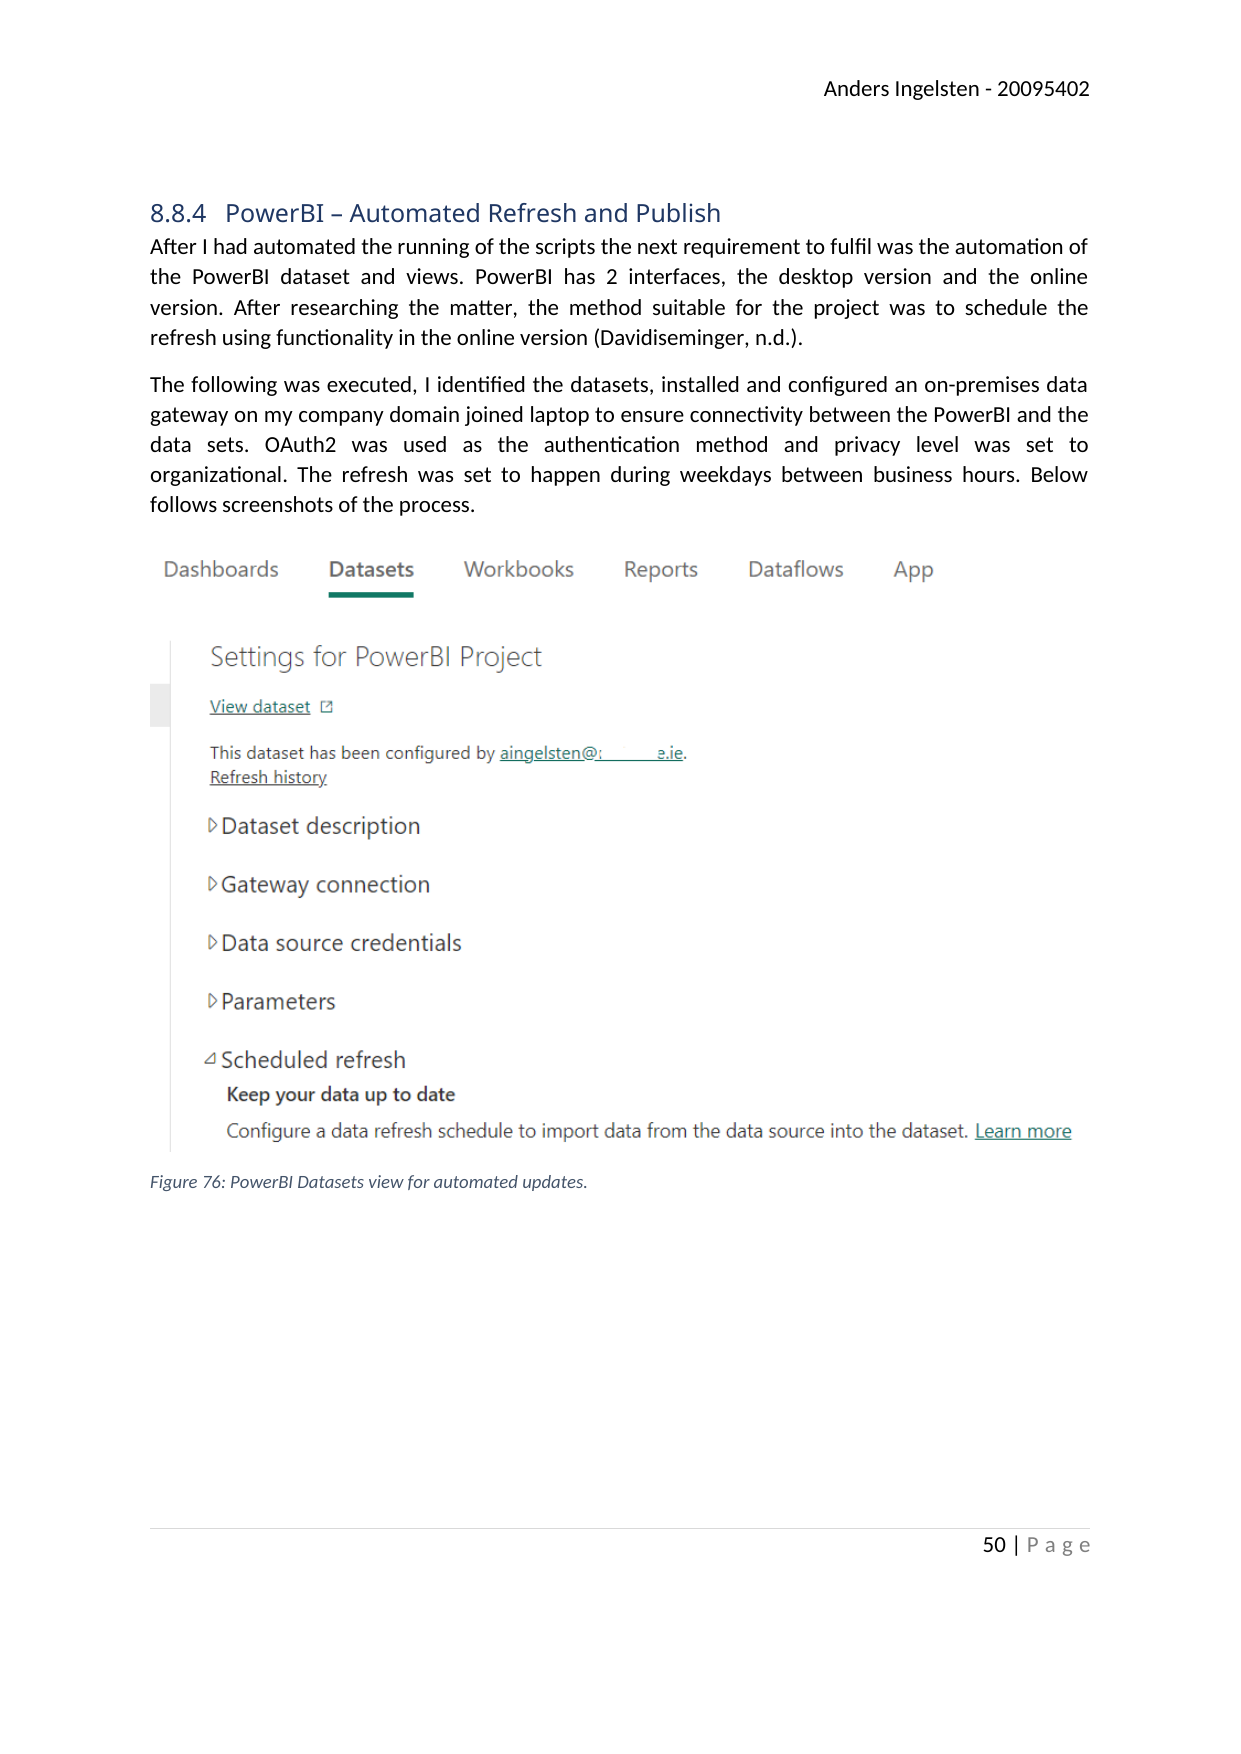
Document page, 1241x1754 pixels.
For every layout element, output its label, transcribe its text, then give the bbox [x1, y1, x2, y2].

picture [150, 537, 1091, 1152]
subtitle PowerBI – Automated Refresh and Publish [150, 195, 1090, 229]
text After I had automated the running of the scripts the next requirement to fulfil was the automation of the PowerBI dataset and views. PowerBI has 2 interfaces, the desktop version and the online version. After researching the matter, the method suitable for the project was to schedule the refresh using functionality in the online version (Davidiseminger, n.d.). [150, 232, 1090, 351]
text The following was executed, I identified the datasets, installed and configured an on-premises data gateway on my company domain joined laptop to ensure connectivity between the PowerBI and the data sets. OAuth2 was used as the authentication method and privacy level was set to organizational. The refresh was set to happen during weekdays between business hours. Below follows screenshots of the process. [150, 370, 1090, 518]
text Figure 76: PowerBI Datasets view for automated updates. [150, 1170, 1090, 1193]
